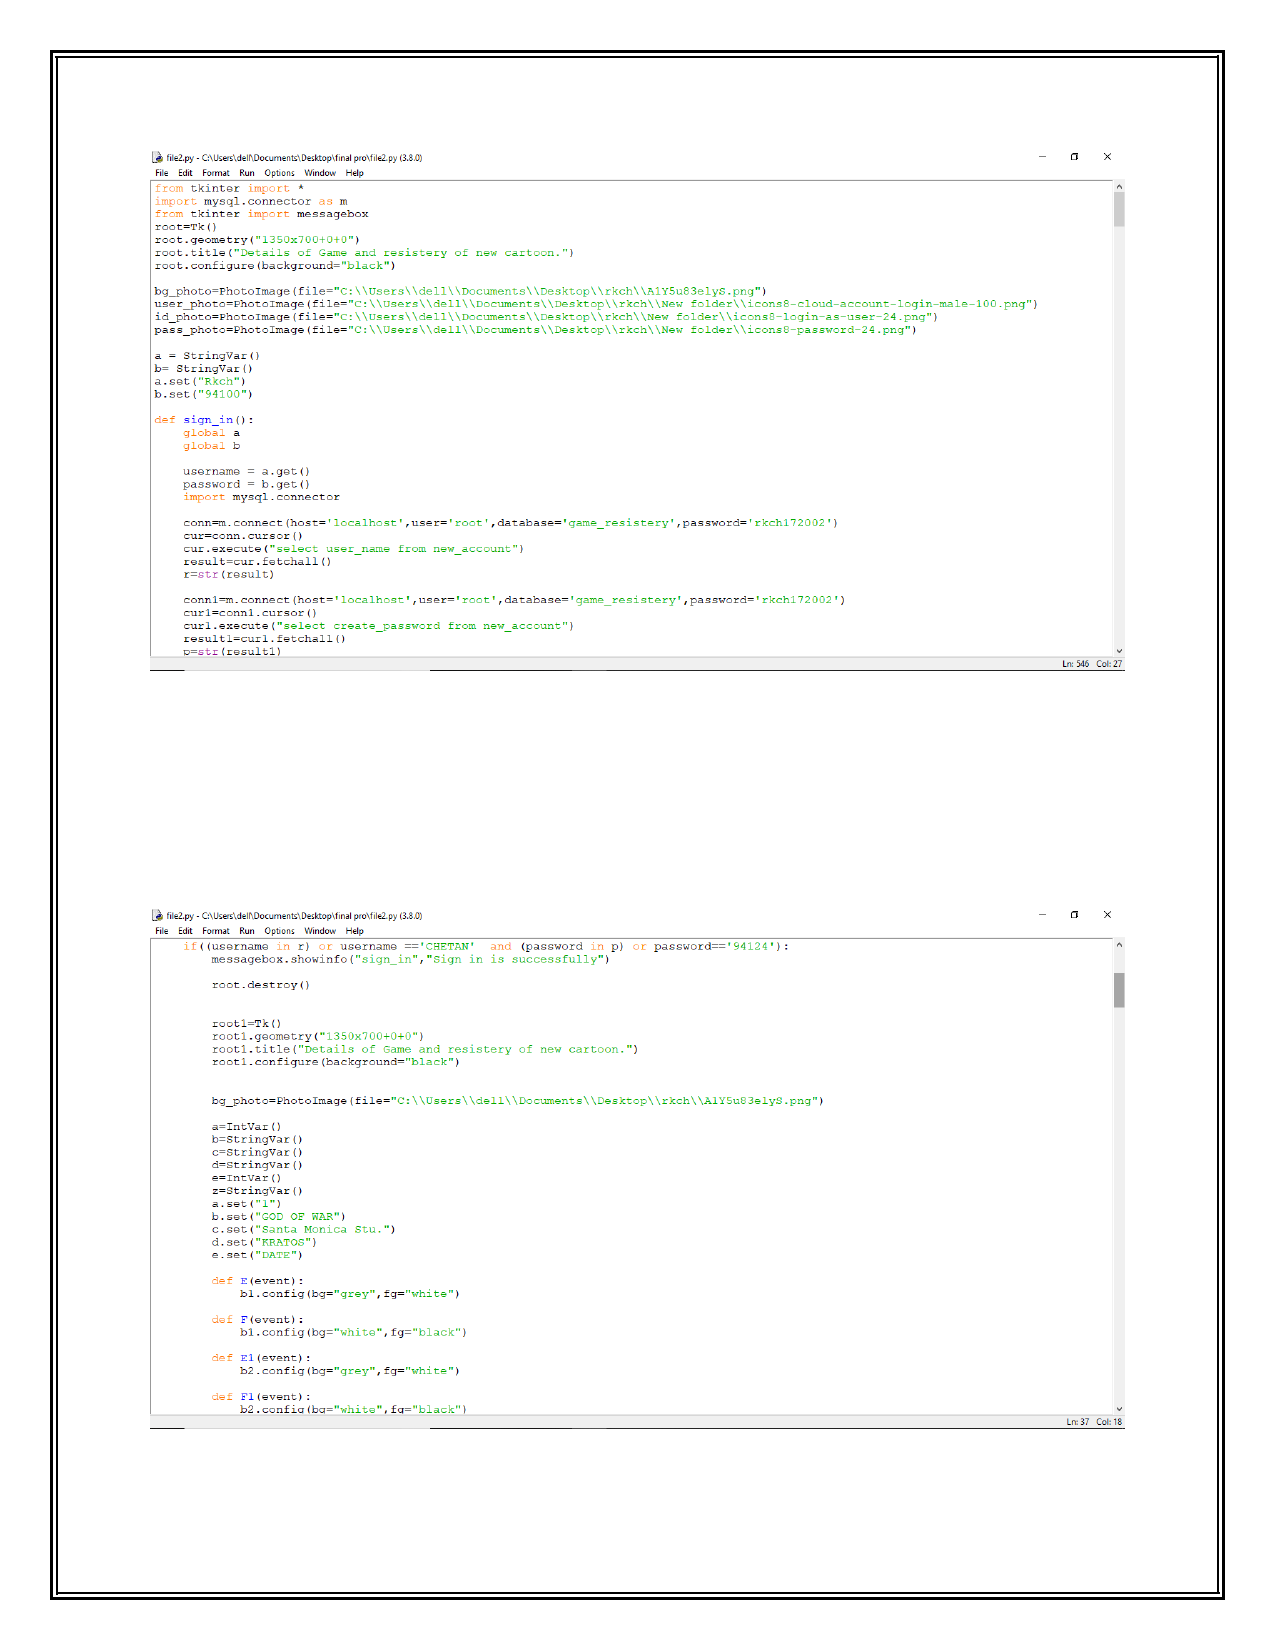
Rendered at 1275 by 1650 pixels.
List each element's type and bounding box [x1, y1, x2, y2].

picture [150, 150, 1125, 671]
picture [150, 907, 1125, 1429]
